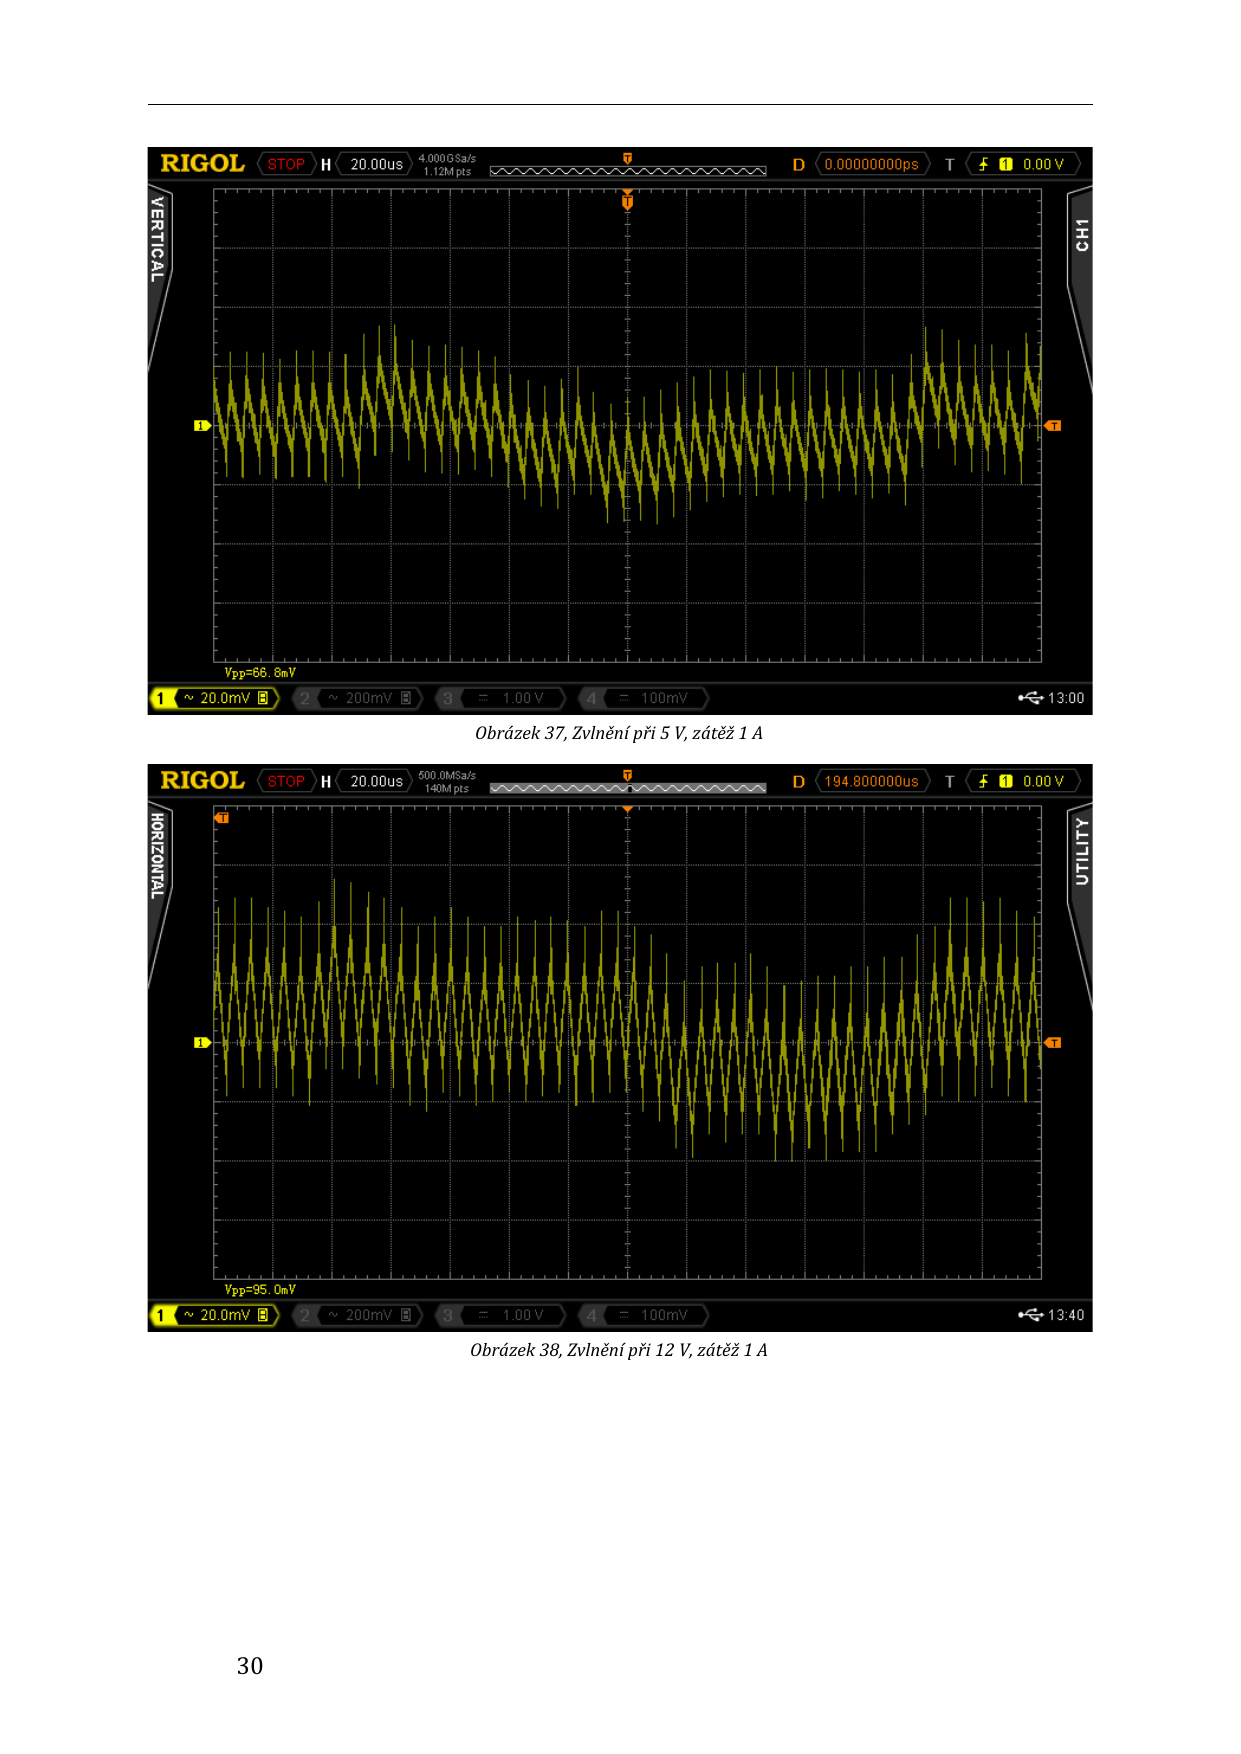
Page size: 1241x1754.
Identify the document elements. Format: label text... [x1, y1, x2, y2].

text Obrázek 37, Zvlnění při 5 V, zátěž 1 A [148, 722, 1093, 744]
text Obrázek 38, Zvlnění při 12 V, zátěž 1 A [148, 1339, 1093, 1361]
